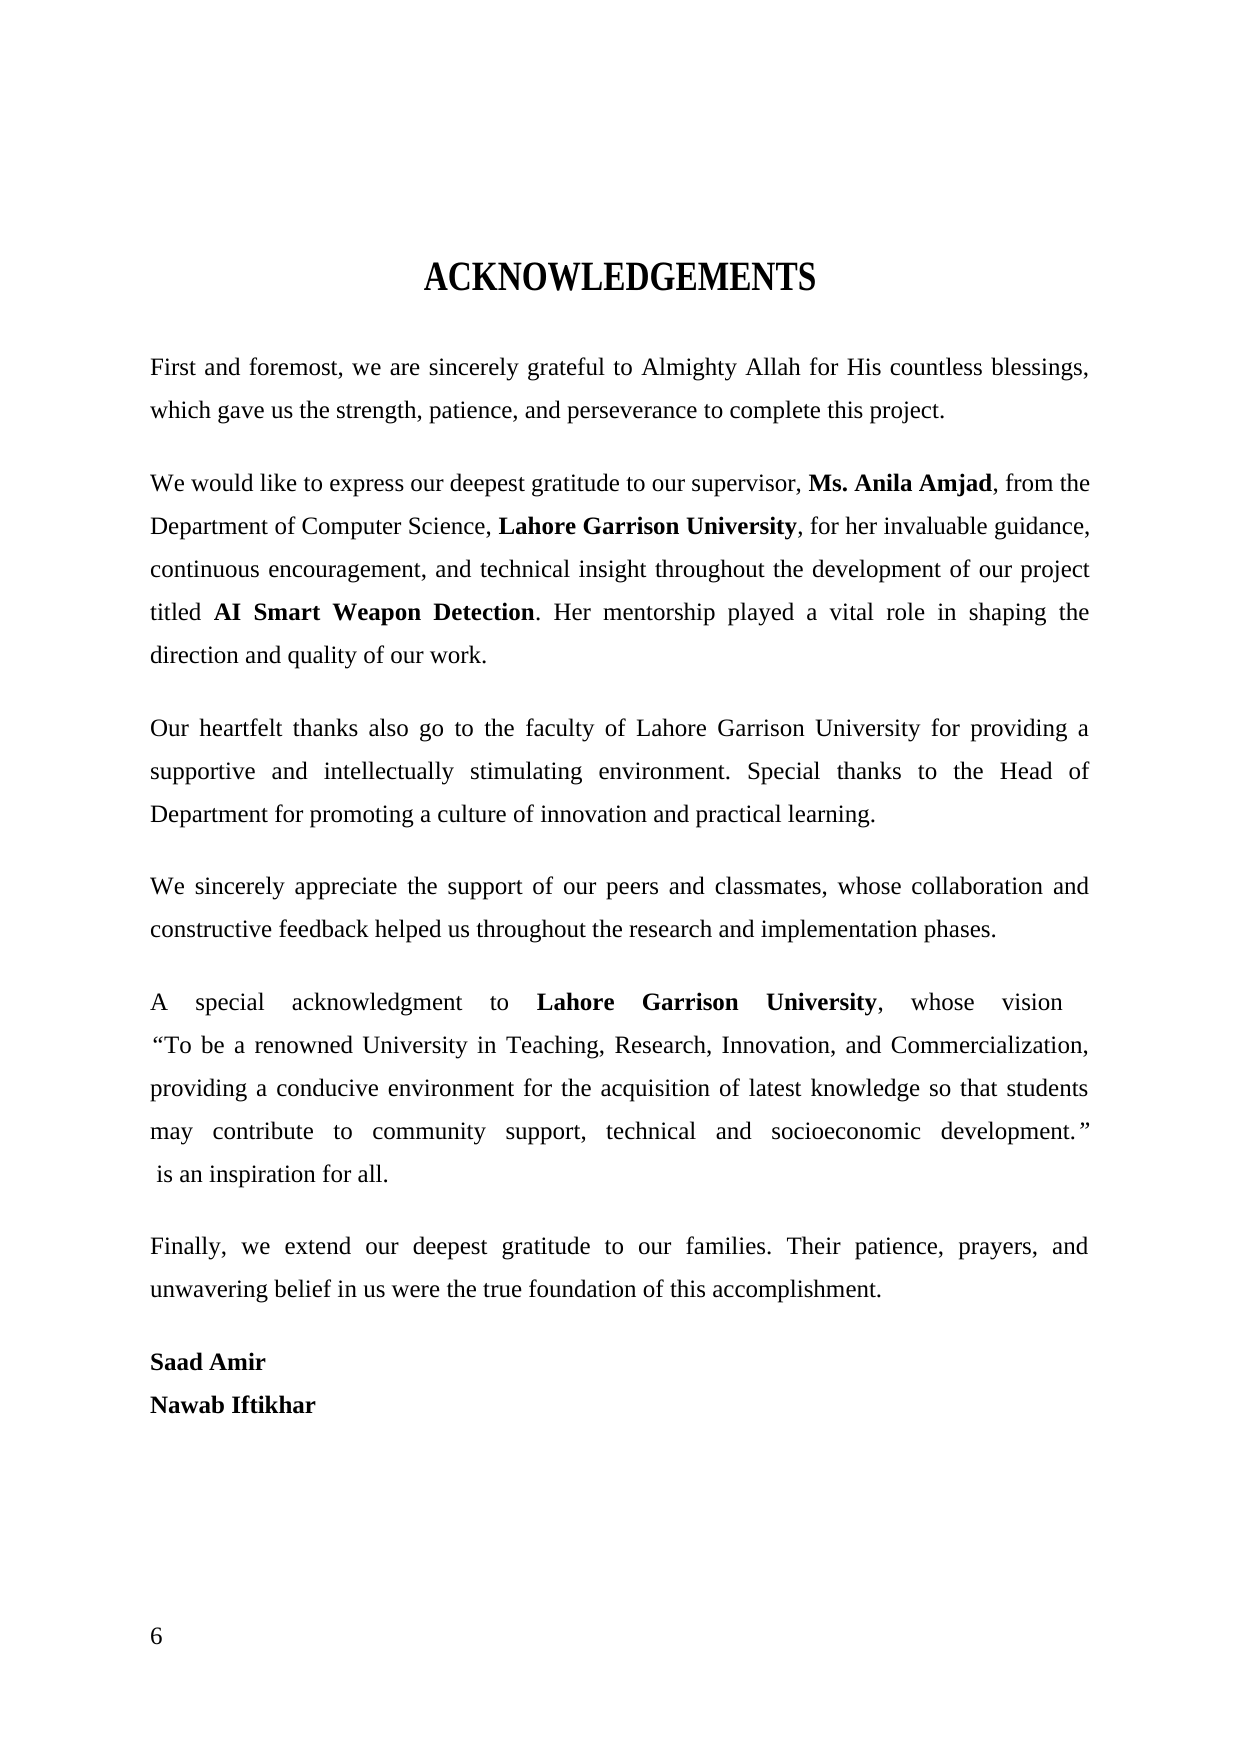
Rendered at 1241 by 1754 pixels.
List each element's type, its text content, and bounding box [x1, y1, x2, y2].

text ACKNOWLEDGEMENTS [150, 251, 1090, 299]
text Our heartfelt thanks also go to the faculty of Lahore Garrison University for providing a supportive and intellectually stimulating environment. Special thanks to the Head of Department for promoting a culture of innovation and practical learning. [150, 713, 1090, 828]
text We sincerely appreciate the support of our peers and classmates, whose collaboration and constructive feedback helped us throughout the research and implementation phases. [150, 871, 1090, 943]
text Saad Amir Nawab Iftikhar [150, 1347, 1090, 1419]
text We would like to express our deepest gratitude to our supervisor, Ms. Anila Amjad, from the Department of Computer Science, Lahore Garrison University, for her invaluable guidance, continuous encouragement, and technical insight throughout the development of our project titled AI Smart Weapon Detection. Her mentorship played a vital role in shaping the direction and quality of our work. [150, 468, 1090, 669]
text A special acknowledgment to Lahore Garrison University, whose vision “To be a renowned University in Teaching, Research, Innovation, and Commercialization, providing a conducive environment for the acquisition of latest knowledge so that students may contribute to community support, technical and socioeconomic development.” is an inspiration for all. [150, 987, 1090, 1188]
text First and foremost, we are sincerely grateful to Almighty Allah for His countless blessings, which gave us the strength, patience, and perseverance to complete this project. [150, 352, 1090, 424]
text Finally, we extend our deepest gratitude to our families. Their patience, prayers, and unwavering belief in us were the true foundation of this accomplishment. [150, 1231, 1090, 1303]
